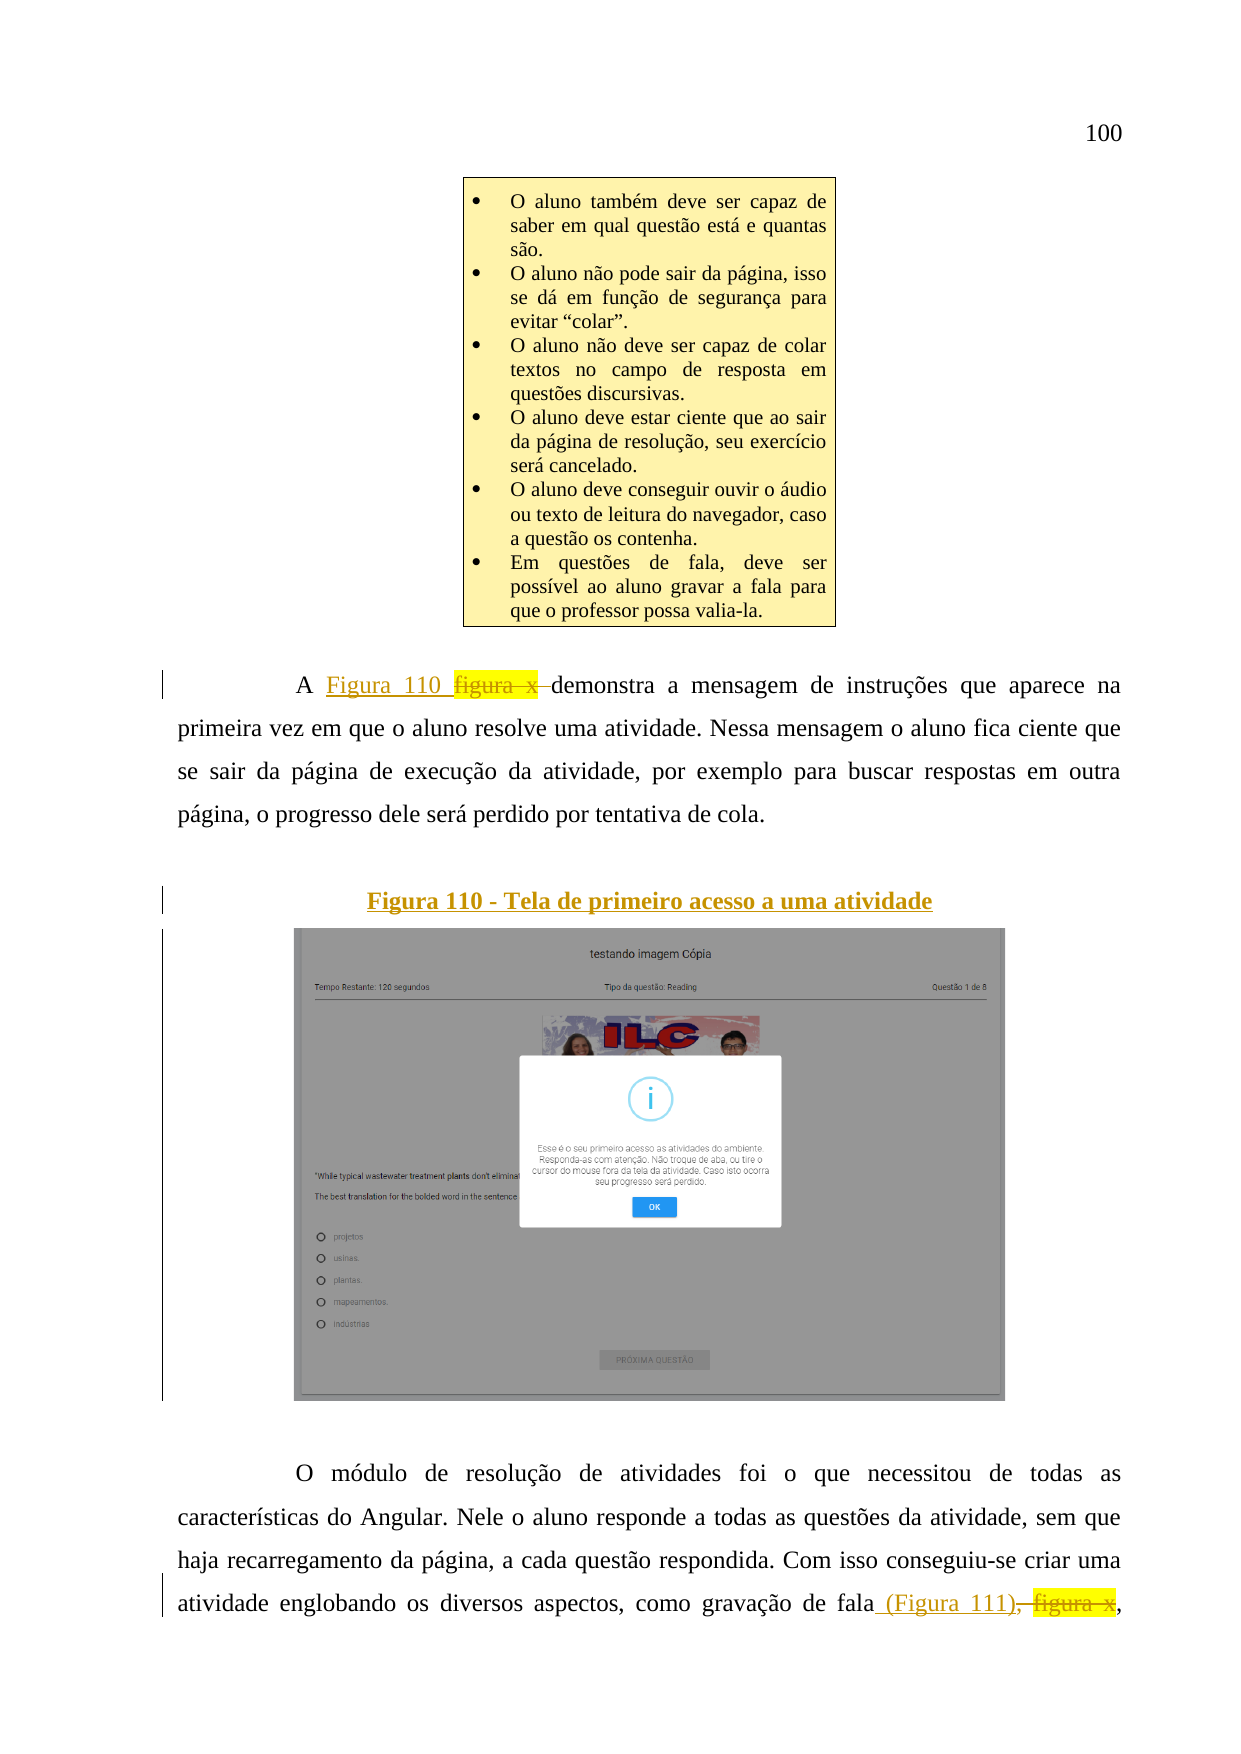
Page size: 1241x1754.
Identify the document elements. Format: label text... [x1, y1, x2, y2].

list O aluno não deve ser capaz de colar textos no campo de resposta em questões discursivas. [464, 322, 835, 394]
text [177, 1458, 1122, 1617]
list O aluno não pode sair da página, isso se dá em função de segurança para evitar “colar”. [464, 249, 835, 322]
list Em questões de fala, deve ser possível ao aluno gravar a fala para que o professor possa valia-la. [464, 538, 835, 626]
text A demonstra a mensagem de instruções que aparece na primeira vez em que o aluno resolve uma atividade. Nessa mensagem o aluno fica ciente que se sair da página de execução da atividade, por exemplo para buscar respostas em outra página, o progresso dele será perdido por tentativa de cola. [177, 670, 1122, 828]
list O aluno deve conseguir ouvir o áudio ou texto de leitura do navegador, caso a questão os contenha. [464, 466, 835, 538]
picture [293, 928, 1006, 1401]
list O aluno também deve ser capaz de saber em qual questão está e quantas são. [464, 178, 835, 249]
list O aluno deve estar ciente que ao sair da página de resolução, seu exercício será cancelado. [464, 394, 835, 466]
